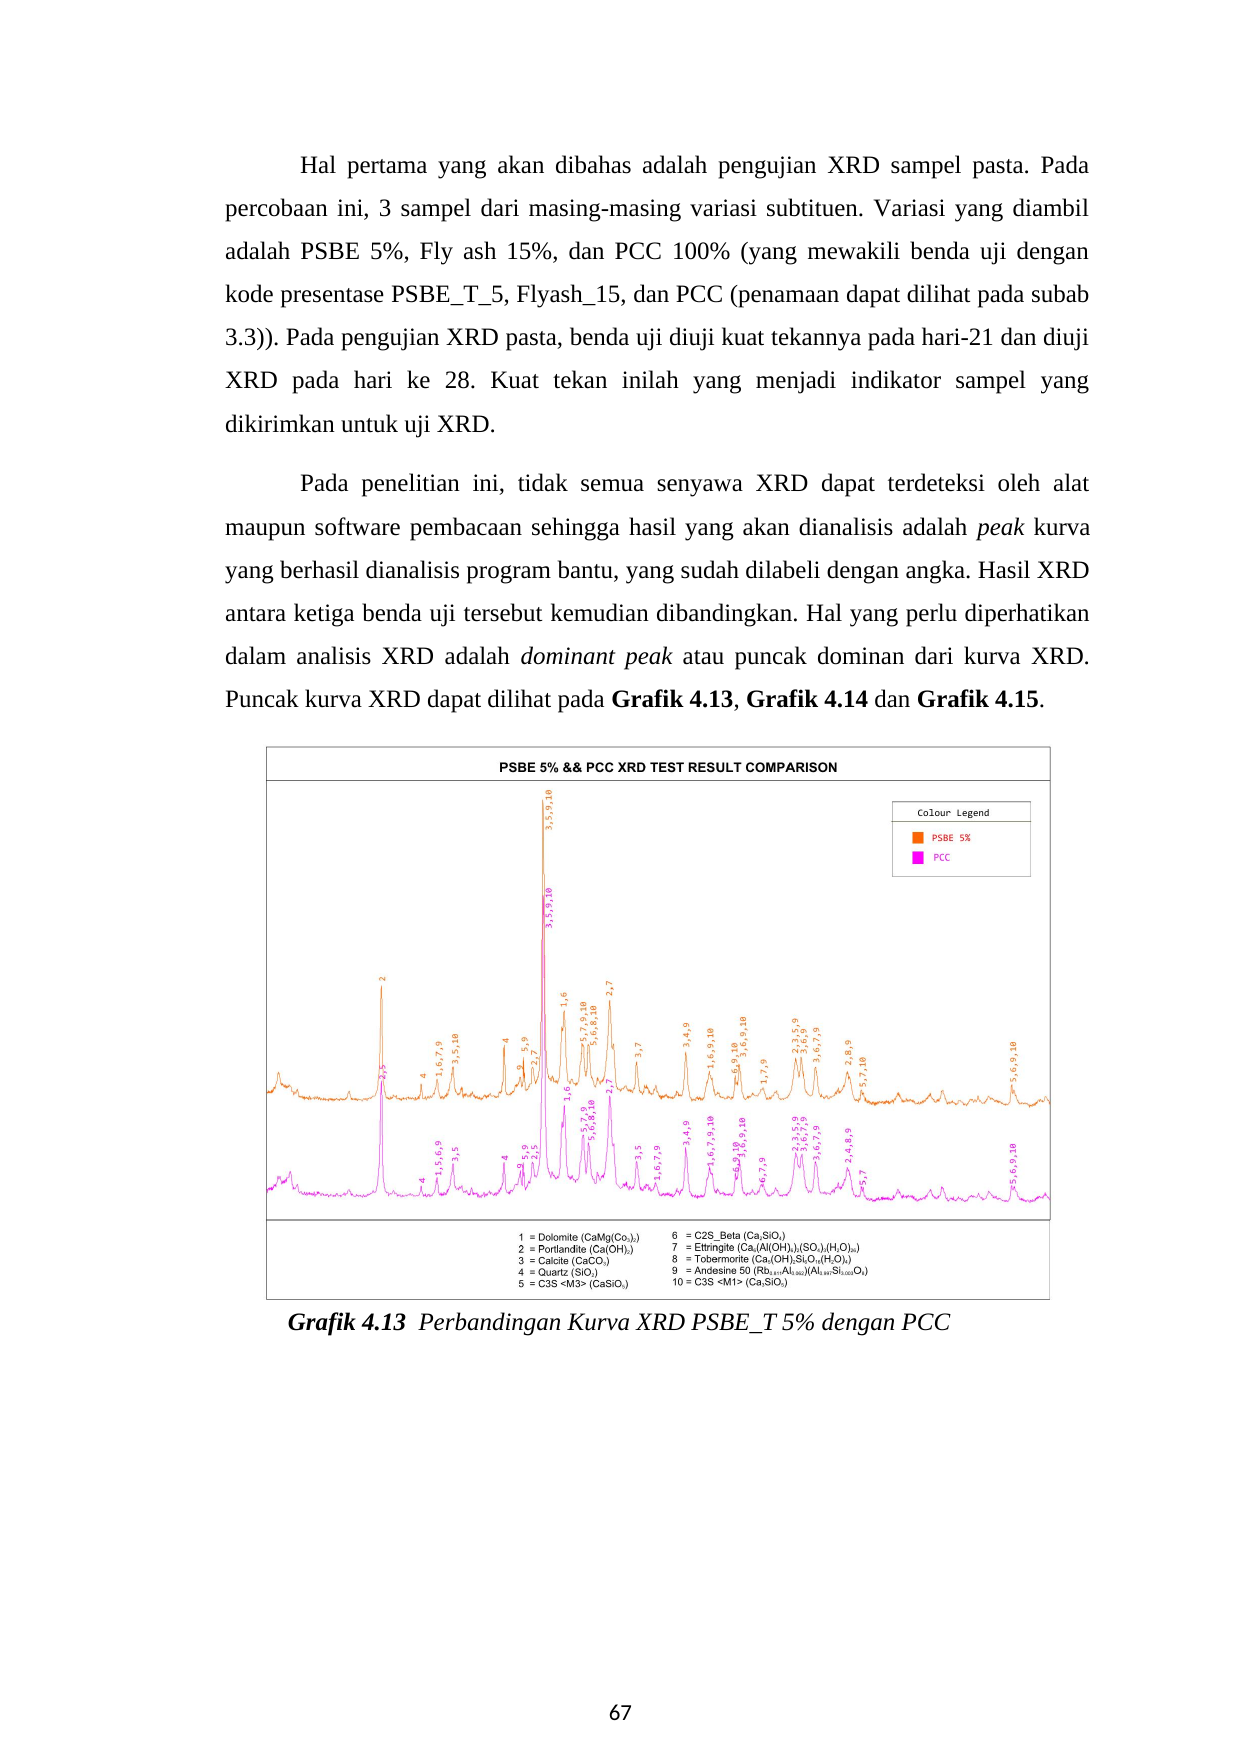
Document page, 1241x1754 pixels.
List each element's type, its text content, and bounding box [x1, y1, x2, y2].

text Hal pertama yang akan dibahas adalah pengujian XRD sampel pasta. Pada percobaan ini, 3 sampel dari masing-masing variasi subtituen. Variasi yang diambil adalah PSBE 5%, Fly ash 15%, dan PCC 100% (yang mewakili benda uji dengan kode presentase PSBE_T_5, Flyash_15, dan PCC (penamaan dapat dilihat pada subab 3.3)). Pada pengujian XRD pasta, benda uji diuji kuat tekannya pada hari-21 dan diuji XRD pada hari ke 28. Kuat tekan inilah yang menjadi indikator sampel yang dikirimkan untuk uji XRD. [225, 150, 1090, 437]
text Pada penelitian ini, tidak semua senyawa XRD dapat terdeteksi oleh alat maupun software pembacaan sehingga hasil yang akan dianalisis adalah peak kurva yang berhasil dianalisis program bantu, yang sudah dilabeli dengan angka. Hasil XRD antara ketiga benda uji tersebut kemudian dibandingkan. Hal yang perlu diperhatikan dalam analisis XRD adalah dominant peak atau puncak dominan dari kurva XRD. Puncak kurva XRD dapat dilihat pada Grafik 4.13, Grafik 4.14 dan Grafik 4.15. [225, 468, 1090, 713]
text Grafik 4.13 Perbandingan Kurva XRD PSBE_T 5% dengan PCC [150, 1307, 1090, 1336]
picture [259, 743, 1055, 1306]
